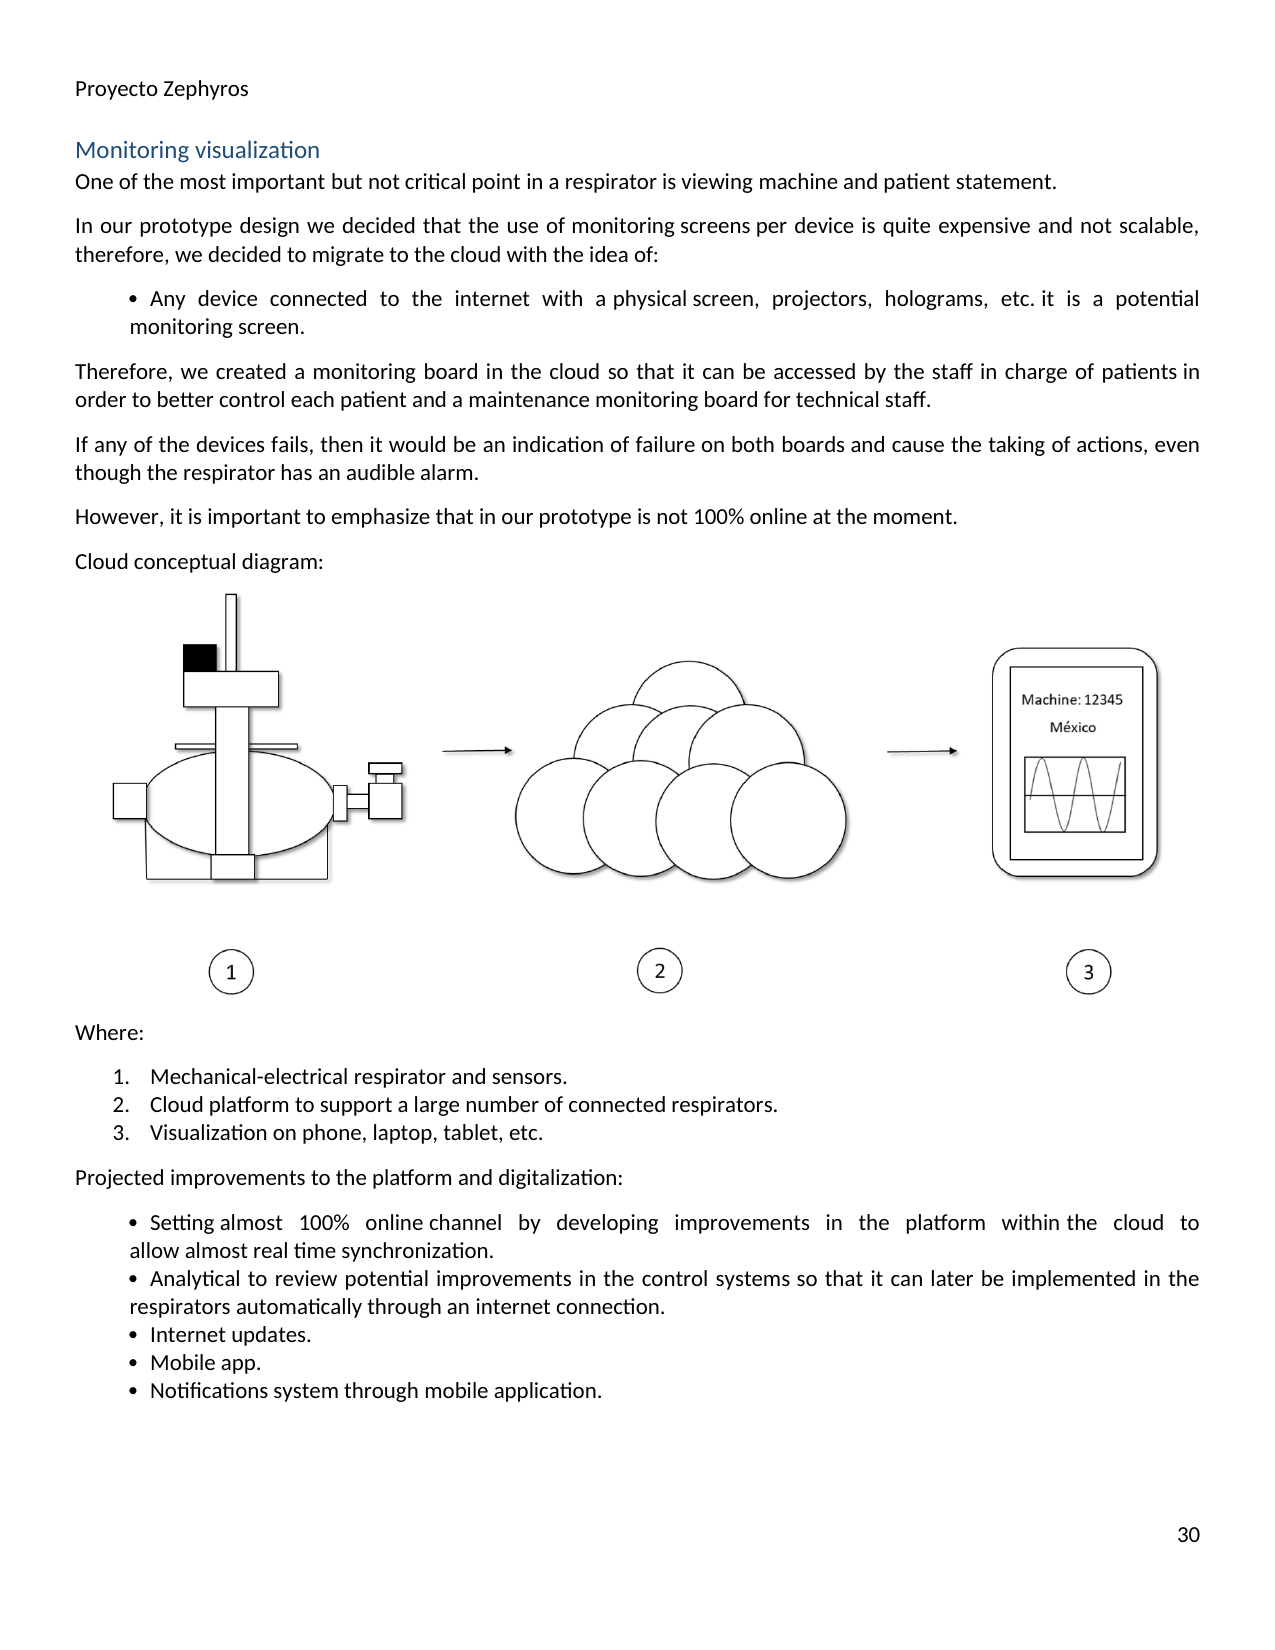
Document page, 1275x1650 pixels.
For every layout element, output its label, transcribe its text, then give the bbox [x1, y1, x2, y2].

text Cloud conceptual diagram: [75, 547, 1200, 575]
text If any of the devices fails, then it would be an indication of failure on both boards and cause the taking of actions, even though the respirator has an audible alarm. [75, 430, 1200, 486]
picture [110, 591, 1165, 999]
text Where: [75, 1018, 1200, 1046]
list Setting almost 100% online channel by developing improvements in the platform within the cloud to allow almost real time synchronization. [129, 1208, 1200, 1264]
list Notifications system through mobile application. [129, 1376, 1200, 1404]
subtitle Monitoring visualization [75, 134, 1200, 164]
text Projected improvements to the platform and digitalization: [75, 1163, 1200, 1191]
list Mobile app. [129, 1348, 1200, 1376]
list Any device connected to the internet with a physical screen, projectors, holograms, etc. it is a potential monitoring screen. [129, 284, 1200, 340]
list Visualization on phone, laptop, tablet, etc. [112, 1118, 1200, 1147]
list Internet updates. [129, 1320, 1200, 1348]
text One of the most important but not critical point in a respirator is viewing machine and patient statement. [75, 167, 1200, 195]
list Analytical to review potential improvements in the control systems so that it can later be implemented in the respirators automatically through an internet connection. [129, 1264, 1200, 1320]
list Cloud platform to support a large number of connected respirators. [112, 1091, 1200, 1118]
list Mechanical-electrical respirator and sensors. [112, 1062, 1200, 1091]
text However, it is important to emphasize that in our prototype is not 100% online at the moment. [75, 502, 1200, 531]
text Therefore, we created a monitoring board in the cloud so that it can be accessed by the staff in charge of patients in order to better control each patient and a maintenance monitoring board for technical staff. [75, 357, 1200, 413]
text In our prototype design we decided that the use of monitoring screens per device is quite expensive and not scalable, therefore, we decided to migrate to the cloud with the idea of: [75, 212, 1200, 268]
